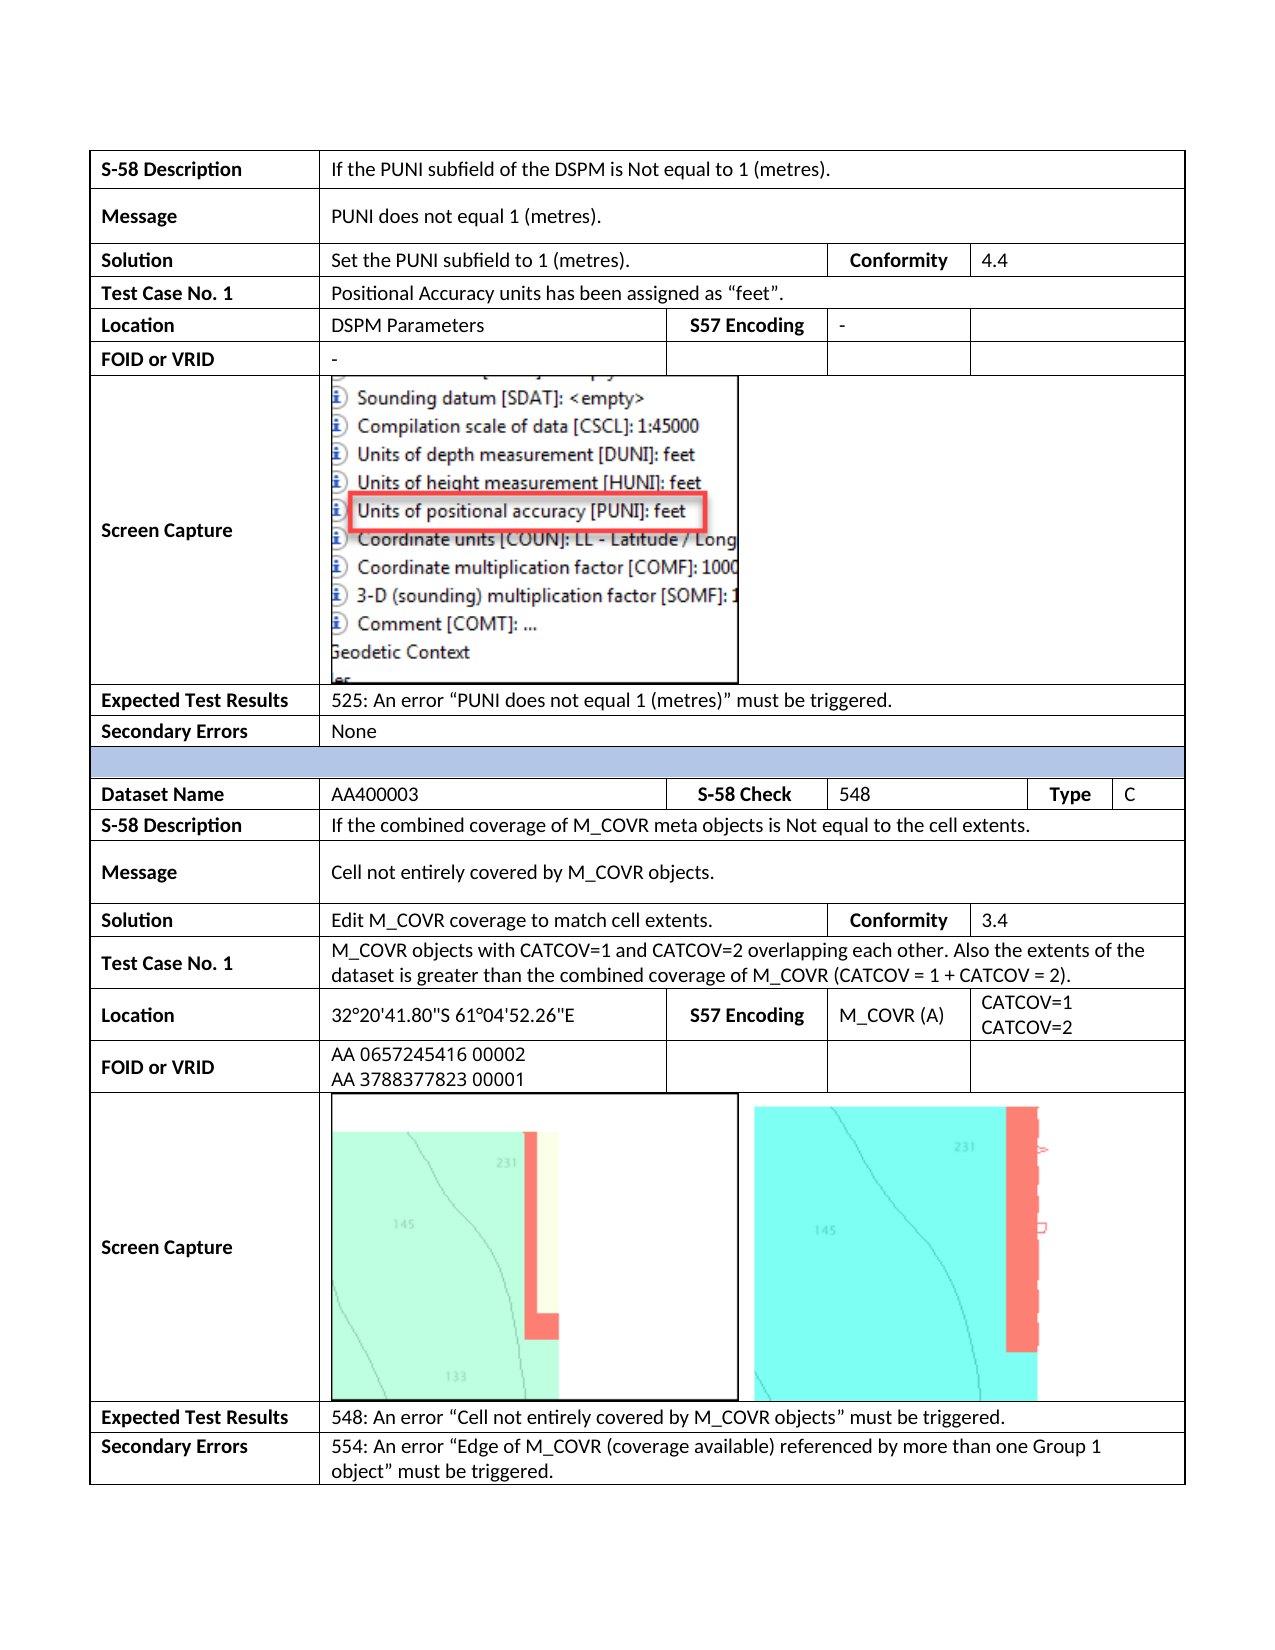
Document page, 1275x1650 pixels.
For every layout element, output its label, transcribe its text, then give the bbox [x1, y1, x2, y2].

table_cell Test Case No. 1 [91, 277, 319, 307]
picture [754, 1096, 1159, 1401]
table_cell Message [91, 189, 319, 243]
table_cell [739, 376, 1184, 684]
table_cell PUNI does not equal 1 (metres). [320, 189, 1184, 243]
table_cell [320, 1093, 331, 1401]
table_cell Location [91, 309, 319, 341]
table_cell Conformity [828, 244, 970, 276]
table_cell 548: An error “Cell not entirely covered by M_COVR objects” must be triggered. [320, 1402, 1184, 1432]
table_cell 525: An error “PUNI does not equal 1 (metres)” must be triggered. [320, 685, 1184, 715]
table_cell CATCOV=1 CATCOV=2 [971, 989, 1184, 1040]
table_cell Message [91, 841, 319, 903]
table_cell Test Case No. 1 [91, 937, 319, 988]
table_cell S‐58 Check [667, 779, 827, 809]
table_cell [320, 376, 331, 684]
table_cell Dataset Name [91, 779, 319, 809]
table_cell [828, 1041, 970, 1092]
table_cell [91, 747, 1184, 777]
table_cell - [320, 342, 666, 375]
table_cell [739, 1093, 1184, 1401]
table_cell [667, 1041, 827, 1092]
table_cell - [828, 309, 970, 341]
table_cell Solution [91, 244, 319, 276]
table_cell S57 Encoding [667, 309, 827, 341]
table_cell Screen Capture [91, 376, 319, 684]
table_cell 32°20'41.80"S 61°04'52.26"E [320, 989, 666, 1040]
table_cell DSPM Parameters [320, 309, 666, 341]
table_cell Expected Test Results [91, 685, 319, 715]
table_cell Solution [91, 904, 319, 936]
table_cell [971, 309, 1184, 341]
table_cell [320, 1433, 1184, 1484]
table_cell Cell not entirely covered by M_COVR objects. [320, 841, 1184, 903]
table_cell If the combined coverage of M_COVR meta objects is Not equal to the cell extents. [320, 810, 1184, 840]
table_cell 4.4 [971, 244, 1184, 276]
table_cell AA 0657245416 00002 AA 3788377823 00001 [320, 1041, 666, 1092]
table_cell If the PUNI subfield of the DSPM is Not equal to 1 (metres). [320, 151, 1184, 187]
table_cell FOID or VRID [91, 1041, 319, 1092]
table_cell Screen Capture [91, 1093, 319, 1401]
table_cell [971, 342, 1184, 375]
table_cell 548 [828, 779, 1027, 809]
table_cell Expected Test Results [91, 1402, 319, 1432]
table_cell None [320, 716, 1184, 746]
table_cell Set the PUNI subfield to 1 (metres). [320, 244, 827, 276]
table_cell Secondary Errors [91, 716, 319, 746]
table_cell Positional Accuracy units has been assigned as “feet”. [320, 277, 1184, 307]
table_cell 3.4 [971, 904, 1184, 936]
table_cell Type [1028, 779, 1112, 809]
table_cell FOID or VRID [91, 342, 319, 375]
picture [331, 1093, 739, 1401]
table_cell S-58 Description [91, 151, 319, 187]
table_cell [667, 342, 827, 375]
table_cell [971, 1041, 1184, 1092]
picture [331, 375, 739, 684]
table_cell Secondary Errors [91, 1433, 319, 1484]
table_cell Location [91, 989, 319, 1040]
table_cell S-58 Description [91, 810, 319, 840]
table_cell Conformity [828, 904, 970, 936]
table_cell C [1113, 779, 1184, 809]
table_cell Edit M_COVR coverage to match cell extents. [320, 904, 827, 936]
table_cell [828, 342, 970, 375]
table_cell AA400003 [320, 779, 666, 809]
table_cell M_COVR objects with CATCOV=1 and CATCOV=2 overlapping each other. Also the extents of the dataset is greater than the combined coverage of M_COVR (CATCOV = 1 + CATCOV = 2). [320, 937, 1184, 988]
table_cell M_COVR (A) [828, 989, 970, 1040]
table_cell S57 Encoding [667, 989, 827, 1040]
